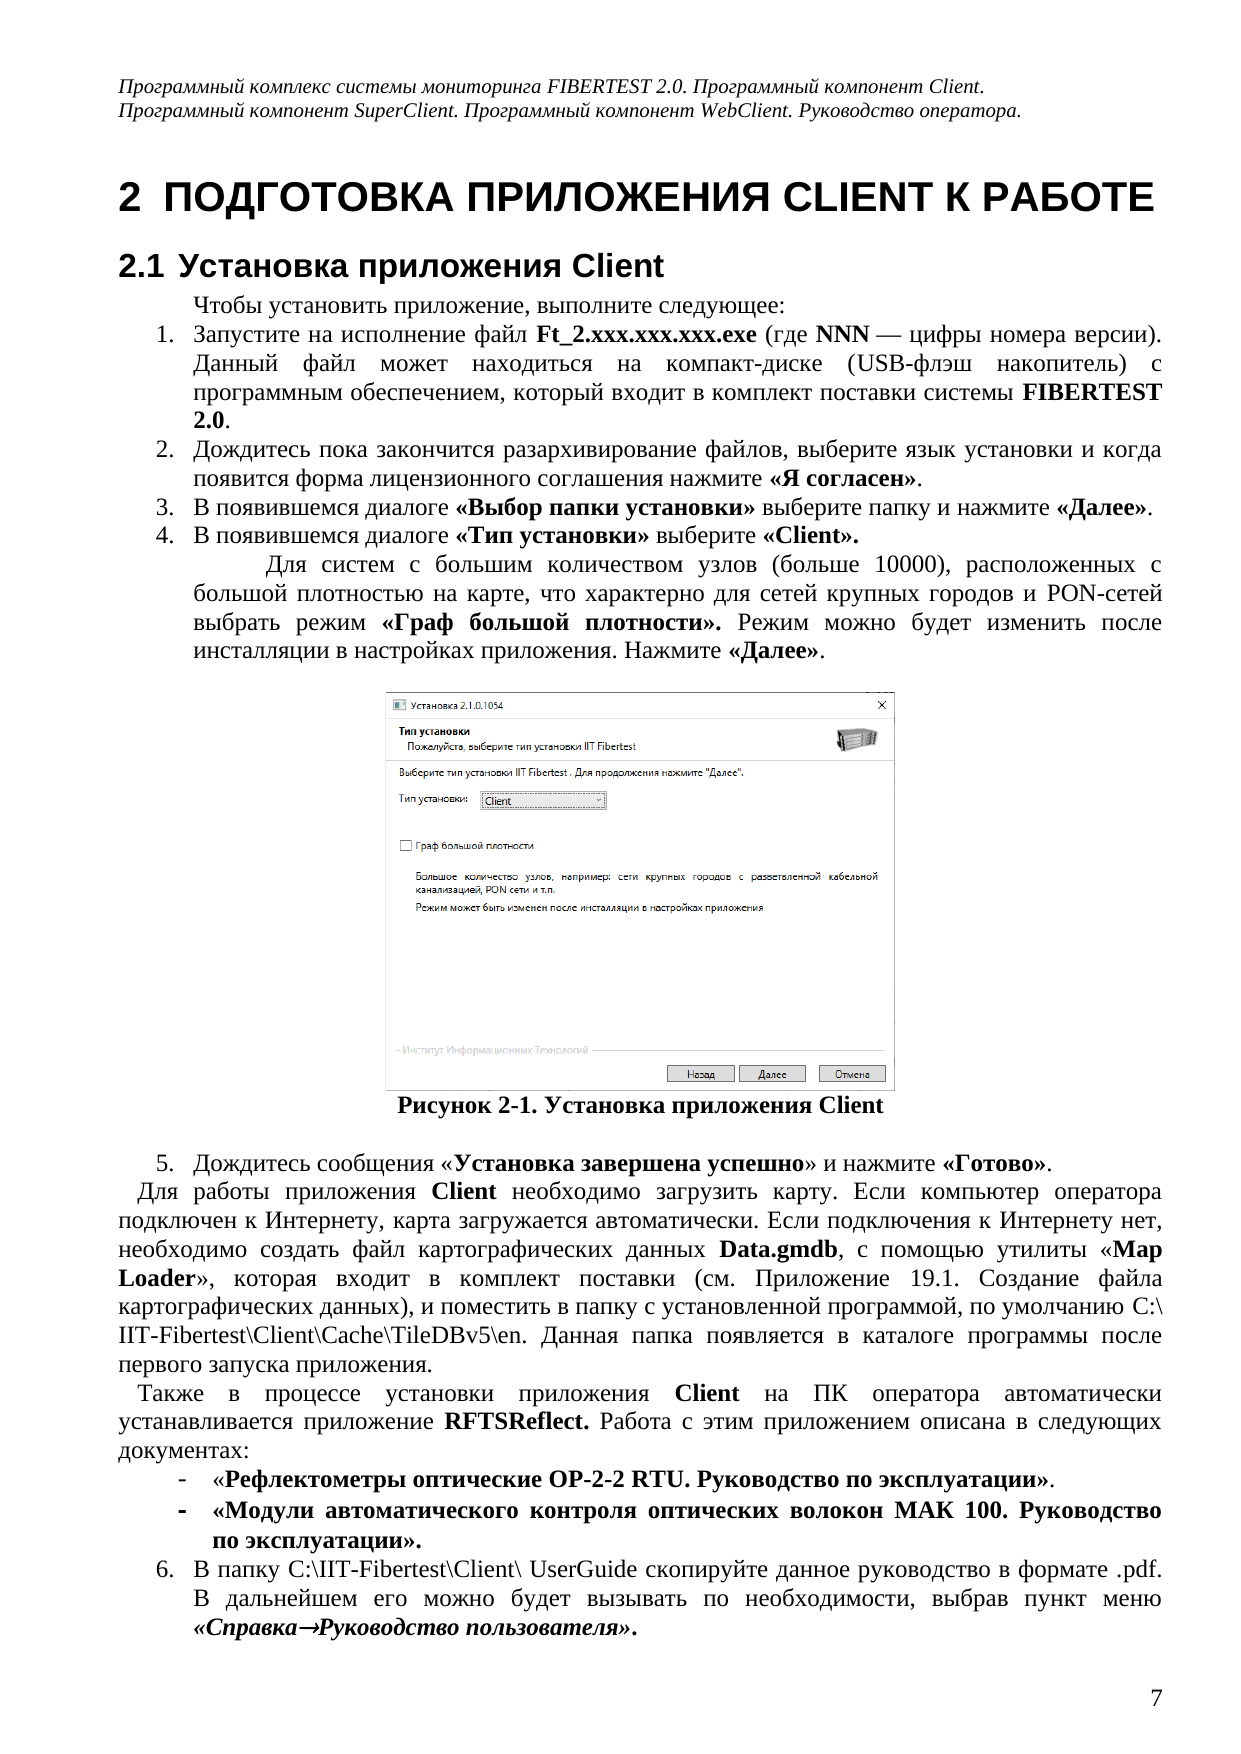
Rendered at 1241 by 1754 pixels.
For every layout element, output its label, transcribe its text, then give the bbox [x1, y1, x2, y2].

text Чтобы установить приложение, выполните следующее: [193, 290, 1162, 319]
list «Рефлектометры оптические ОР-2-2 RTU. Руководство по эксплуатации». [174, 1464, 1162, 1495]
list В появившемся диалоге «Выбор папки установки» выберите папку и нажмите «Далее». [156, 492, 1162, 520]
picture [385, 692, 895, 1091]
text Также в процессе установки приложения Client на ПК оператора автоматически устанавливается приложение RFTSReflect. Работа с этим приложением описана в следующих документах: [118, 1378, 1162, 1464]
list В появившемся диалоге «Тип установки» выберите «Client». [156, 520, 1162, 549]
text Для систем с большим количеством узлов (больше 10000), расположенных с большой плотностью на карте, что характерно для сетей крупных городов и PON-сетей выбрать режим «Граф большой плотности». Режим можно будет изменить после инсталляции в настройках приложения. Нажмите «Далее». [193, 549, 1162, 664]
text Рисунок 2-1. Установка приложения Client [118, 1090, 1162, 1119]
text Для работы приложения Client необходимо загрузить карту. Если компьютер оператора подключен к Интернету, карта загружается автоматически. Если подключения к Интернету нет, необходимо создать файл картографических данных Data.gmdb, с помощью утилиты «Map Loader», которая входит в комплект поставки (см. Приложение 19.1. Создание файла картографических данных), и поместить в папку с установленной программой, по умолчанию C:\IIT-Fibertest\Client\Cache\TileDBv5\en. Данная папка появляется в каталоге программы после первого запуска приложения. [118, 1176, 1162, 1378]
list Дождитесь сообщения «Установка завершена успешно» и нажмите «Готово». [156, 1148, 1162, 1176]
list Запустите на исполнение файл Ft_2.ххх.ххх.ххх.exe (где NNN — цифры номера версии). Данный файл может находиться на компакт-диске (USB-флэш накопитель) с программным обеспечением, который входит в комплект поставки системы FIBERTEST 2.0. [156, 319, 1162, 434]
list «Модули автоматического контроля оптических волокон МАК 100. Руководство по эксплуатации». [174, 1495, 1162, 1554]
subtitle Установка приложения Client [118, 246, 1162, 284]
list Дождитесь пока закончится разархивирование файлов, выберите язык установки и когда появится форма лицензионного соглашения нажмите «Я согласен». [156, 434, 1162, 492]
list В папку C:\IIT-Fibertest\Client\ UserGuide скопируйте данное руководство в формате .pdf. В дальнейшем его можно будет вызывать по необходимости, выбрав пункт меню «СправкаРуководство пользователя». [156, 1554, 1162, 1641]
subtitle Подготовка приложения Client к работе [118, 173, 1162, 221]
